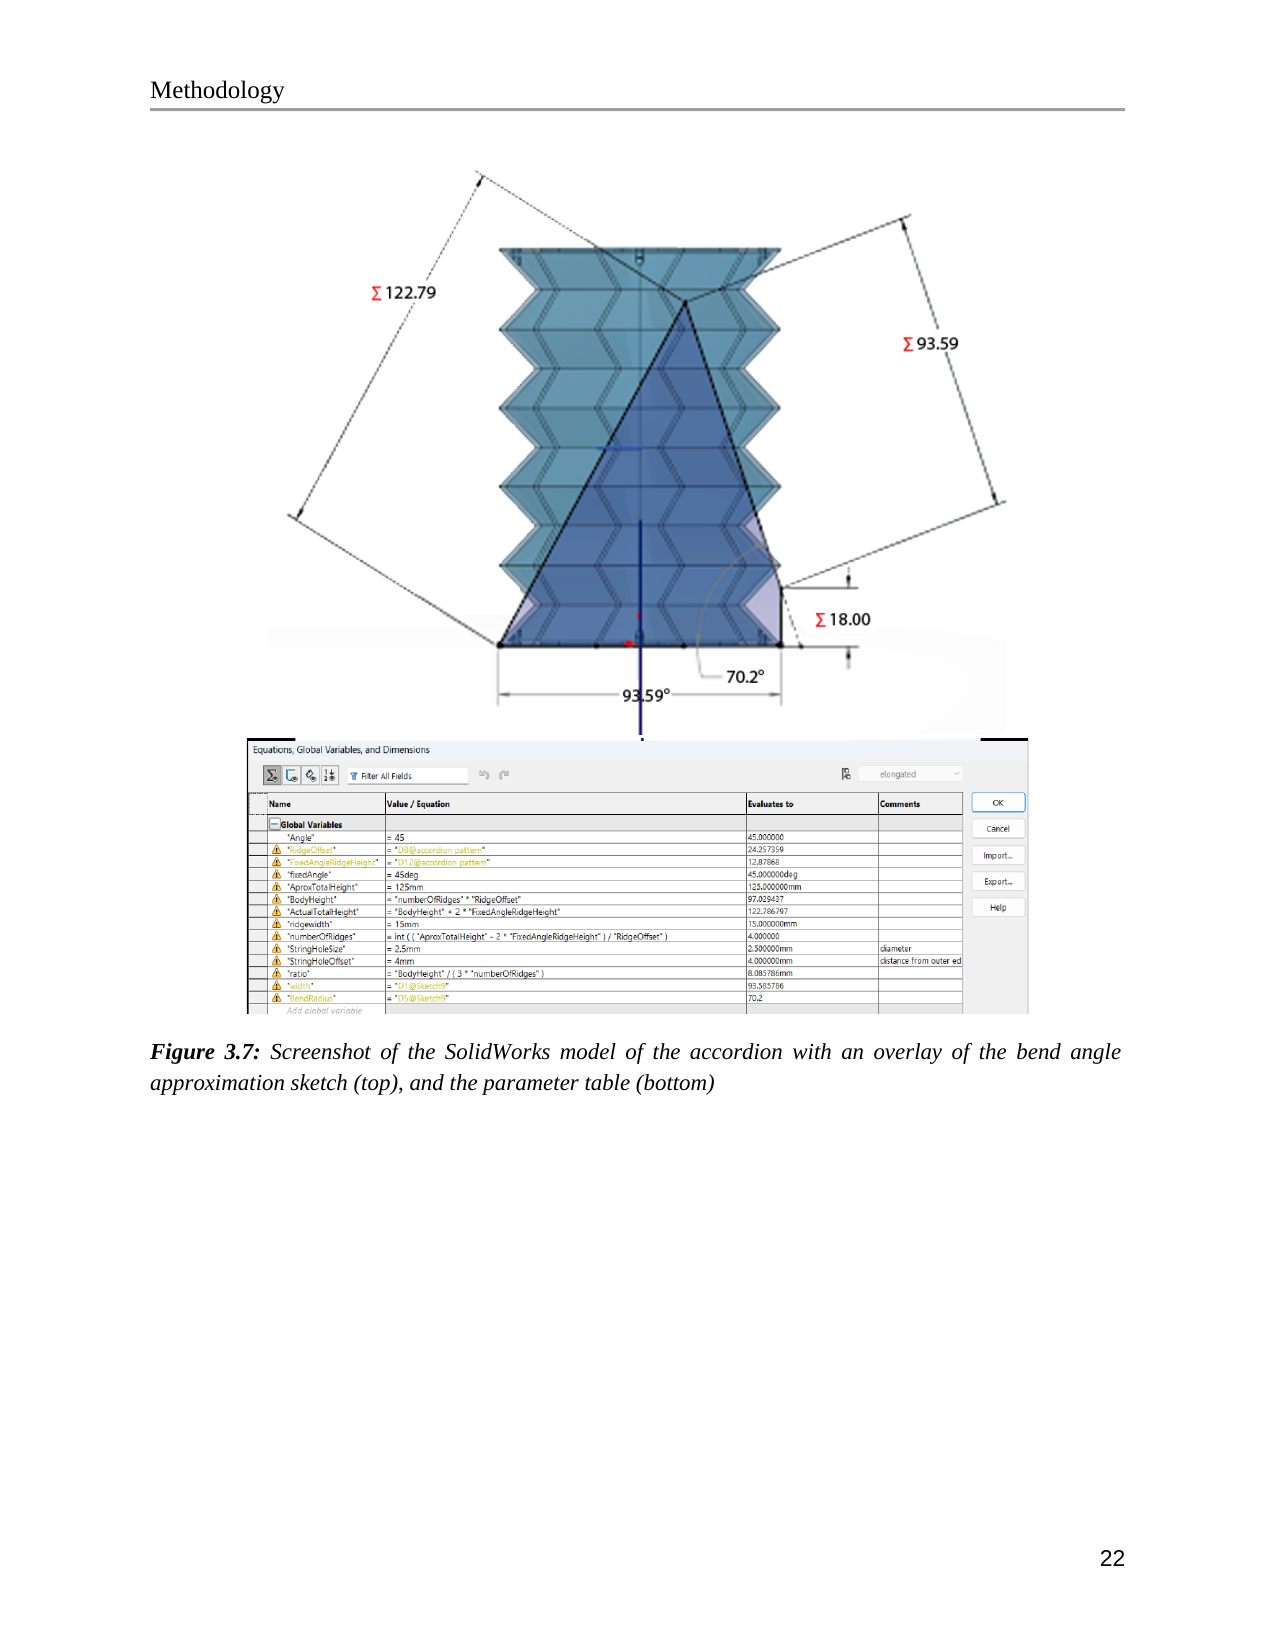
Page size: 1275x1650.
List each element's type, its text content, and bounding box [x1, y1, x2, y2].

picture [246, 738, 1029, 1014]
text Figure 3.7: Screenshot of the SolidWorks model of the accordion with an overlay of the bend angle approximation sketch (top), and the parameter table (bottom) [150, 1038, 1125, 1095]
picture [267, 168, 1008, 735]
